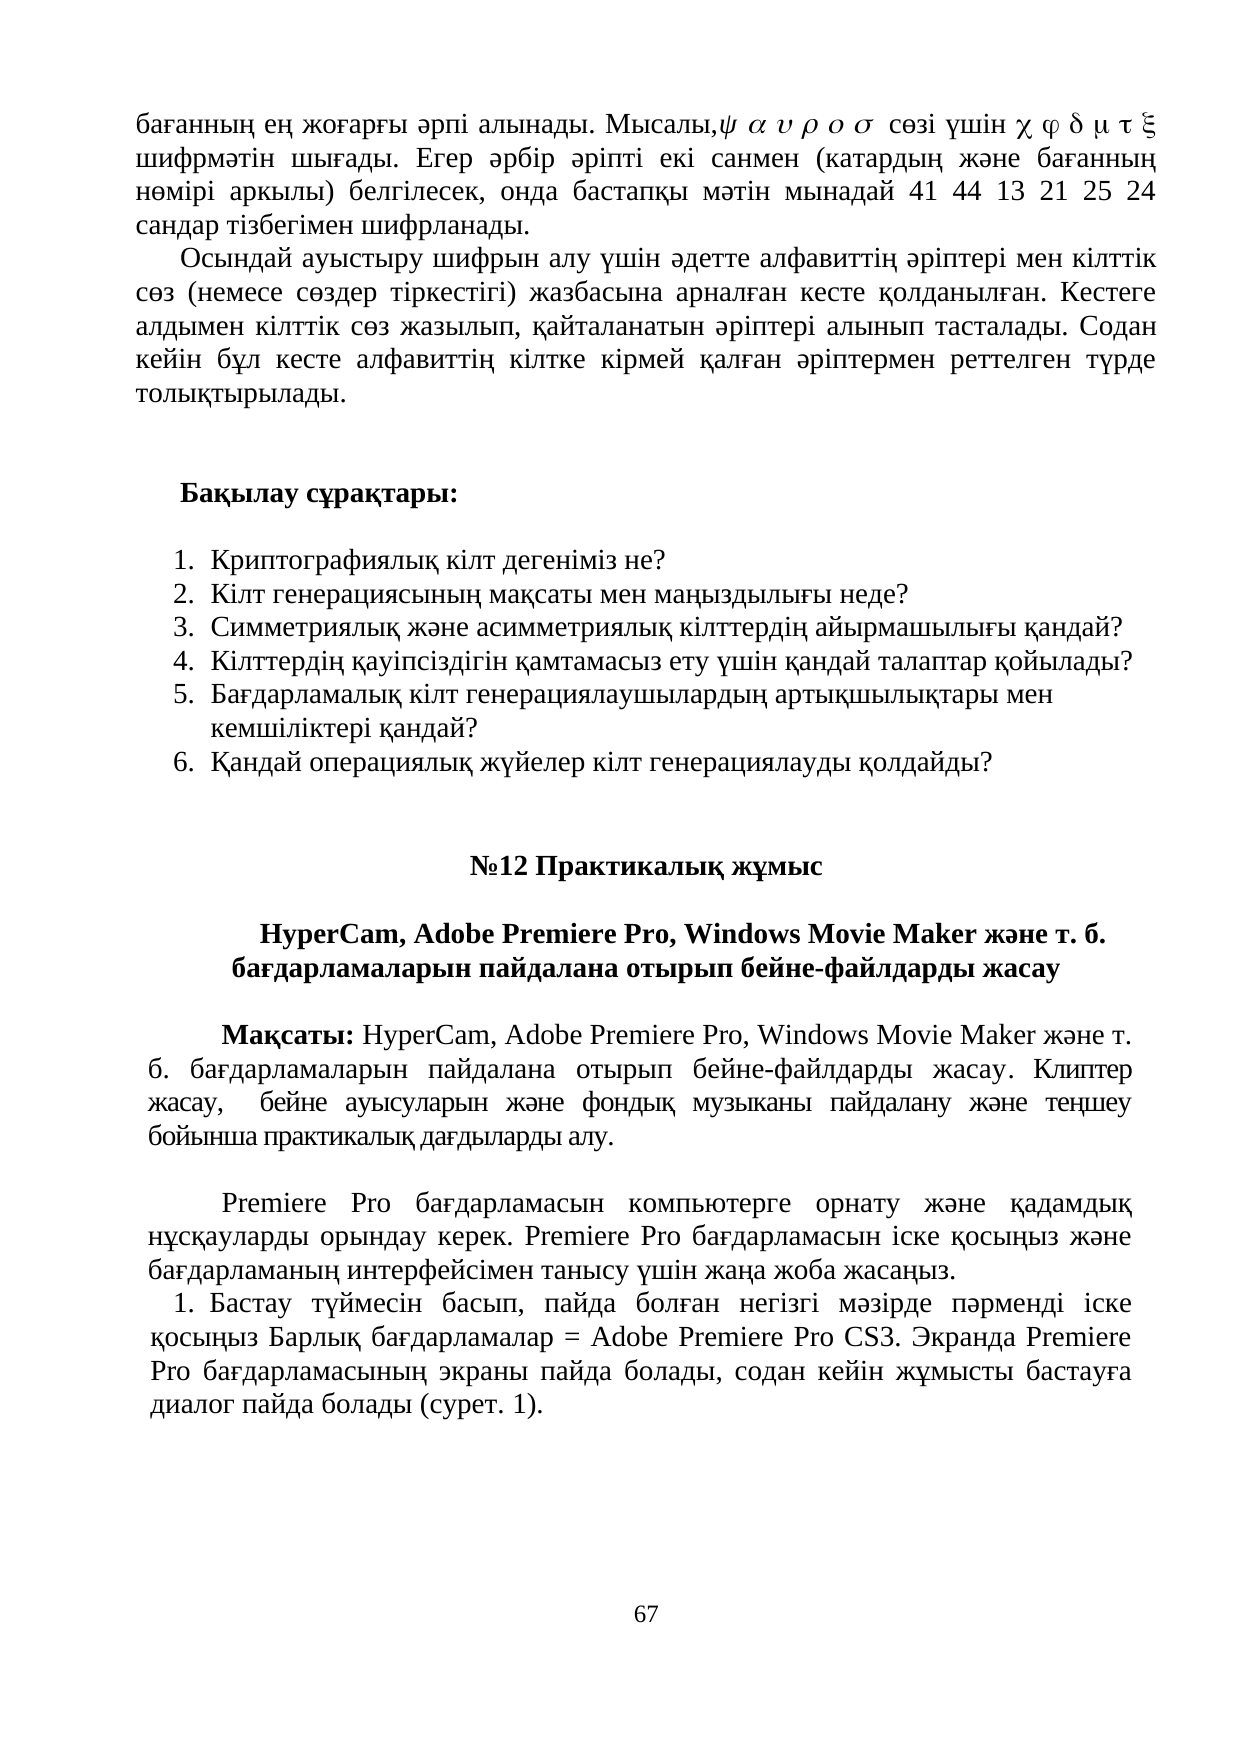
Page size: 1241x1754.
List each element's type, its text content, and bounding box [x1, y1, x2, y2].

list Криптографиялық кілт дегеніміз не? [173, 542, 1157, 576]
list Симметриялық және асимметриялық кілттердің айырмашылығы қандай? [173, 609, 1157, 643]
list Бастау түймесін басып, пайда болған негізгі мәзірде пәрменді іске қосыңыз Барлық бағдарламалар = Adobe Premiere Pro CS3. Экранда Premiere Pro бағдарламасының экраны пайда болады, содан кейін жұмысты бастауға диалог пайда болады (сурет. 1). [150, 1286, 1133, 1420]
list Қандай операциялық жүйелер кілт генерациялауды қолдайды? [173, 744, 1157, 777]
subtitle №12 Практикалық жұмыс [135, 848, 1157, 882]
text Бақылау сұрақтары: [135, 475, 1157, 509]
list Бағдарламалық кілт генерациялаушылардың артықшылықтары мен кемшіліктері қандай? [173, 677, 1157, 744]
text Мақсаты: HyperCam, Adobe Premiere Pro, Windows Movie Maker және т. б. бағдарламаларын пайдалана отырып бейне-файлдарды жасау. Клиптер жасау, бейне ауысуларын және фондық музыканы пайдалану және теңшеу бойынша практикалық дағдыларды алу. [148, 1017, 1133, 1151]
text Premiere Pro бағдарламасын компьютерге орнату және қадамдық нұсқауларды орындау керек. Premiere Pro бағдарламасын іске қосыңыз және бағдарламаның интерфейсімен танысу үшін жаңа жоба жасаңыз. [148, 1185, 1133, 1286]
list Кілттердің қауіпсіздігін қамтамасыз ету үшін қандай талаптар қойылады? [173, 643, 1157, 677]
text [135, 106, 1157, 241]
list Кілт генерациясының мақсаты мен маңыздылығы неде? [173, 576, 1157, 609]
text Осындай ауыстыру шифрын алу үшін әдетте алфавиттің әpiптepi мен кілттік сөз (немесе сөздер тіркестігі) жазбасына арналған кесте қолданылған. Кестеге алдымен кілттік сөз жазылып, қайталанатын әpіптері алынып тасталады. Содан кейін бұл кесте алфавиттің кілтке кірмей қалған әріптермен реттелген түрде толықтырылады. [135, 241, 1157, 408]
text HyperCam, Adobe Premiere Pro, Windows Movie Maker және т. б. бағдарламаларын пайдалана отырып бейне-файлдарды жасау [135, 916, 1157, 983]
